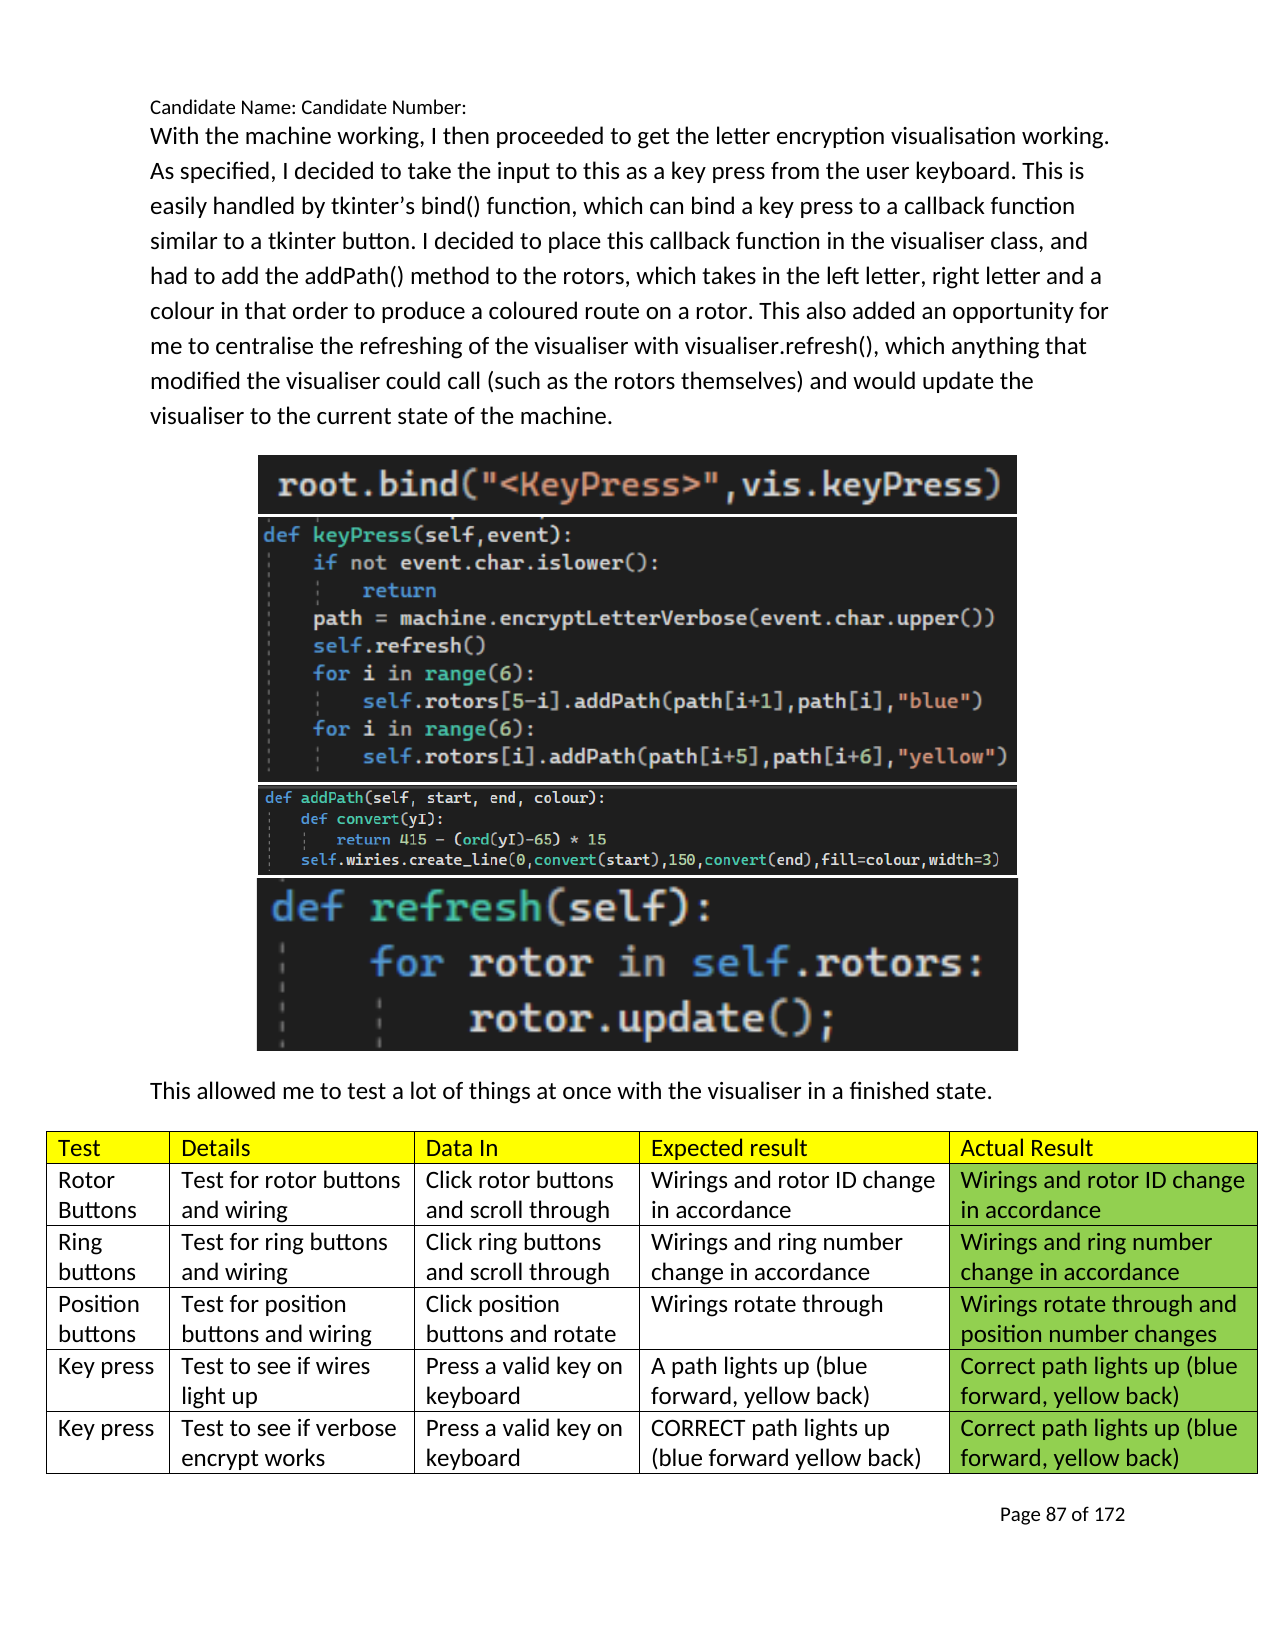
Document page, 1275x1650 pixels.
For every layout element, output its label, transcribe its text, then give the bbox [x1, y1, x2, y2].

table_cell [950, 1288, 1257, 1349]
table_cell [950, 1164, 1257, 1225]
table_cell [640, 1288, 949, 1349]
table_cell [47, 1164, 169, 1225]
picture [256, 878, 1019, 1051]
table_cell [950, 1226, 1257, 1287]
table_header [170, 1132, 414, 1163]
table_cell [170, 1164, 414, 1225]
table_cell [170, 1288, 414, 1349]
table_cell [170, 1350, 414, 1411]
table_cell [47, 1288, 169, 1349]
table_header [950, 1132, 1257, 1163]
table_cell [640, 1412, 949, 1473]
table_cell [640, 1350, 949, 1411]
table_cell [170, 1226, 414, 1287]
picture [258, 517, 1017, 782]
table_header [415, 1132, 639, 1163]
text With the machine working, I then proceeded to get the letter encryption visualisation working. As specified, I decided to take the input to this as a key press from the user keyboard. This is easily handled by tkinter’s bind() function, which can bind a key press to a callback function similar to a tkinter button. I decided to place this callback function in the visualiser class, and had to add the addPath() method to the rotors, which takes in the left letter, right letter and a colour in that order to produce a coloured route on a rotor. This also added an opportunity for me to centralise the refreshing of the visualiser with visualiser.refresh(), which anything that modified the visualiser could call (such as the rotors themselves) and would update the visualiser to the current state of the machine. [150, 120, 1125, 431]
picture [258, 455, 1017, 514]
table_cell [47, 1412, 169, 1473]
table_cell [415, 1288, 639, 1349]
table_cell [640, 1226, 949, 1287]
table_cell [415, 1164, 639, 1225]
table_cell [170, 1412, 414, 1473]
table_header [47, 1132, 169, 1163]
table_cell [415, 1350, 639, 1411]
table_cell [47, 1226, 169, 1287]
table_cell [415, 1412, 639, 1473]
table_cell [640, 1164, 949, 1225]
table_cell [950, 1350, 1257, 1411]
text This allowed me to test a lot of things at once with the visualiser in a finished state. [150, 1075, 1125, 1106]
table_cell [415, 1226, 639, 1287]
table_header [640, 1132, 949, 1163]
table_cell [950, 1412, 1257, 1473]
picture [258, 785, 1017, 875]
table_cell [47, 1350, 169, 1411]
